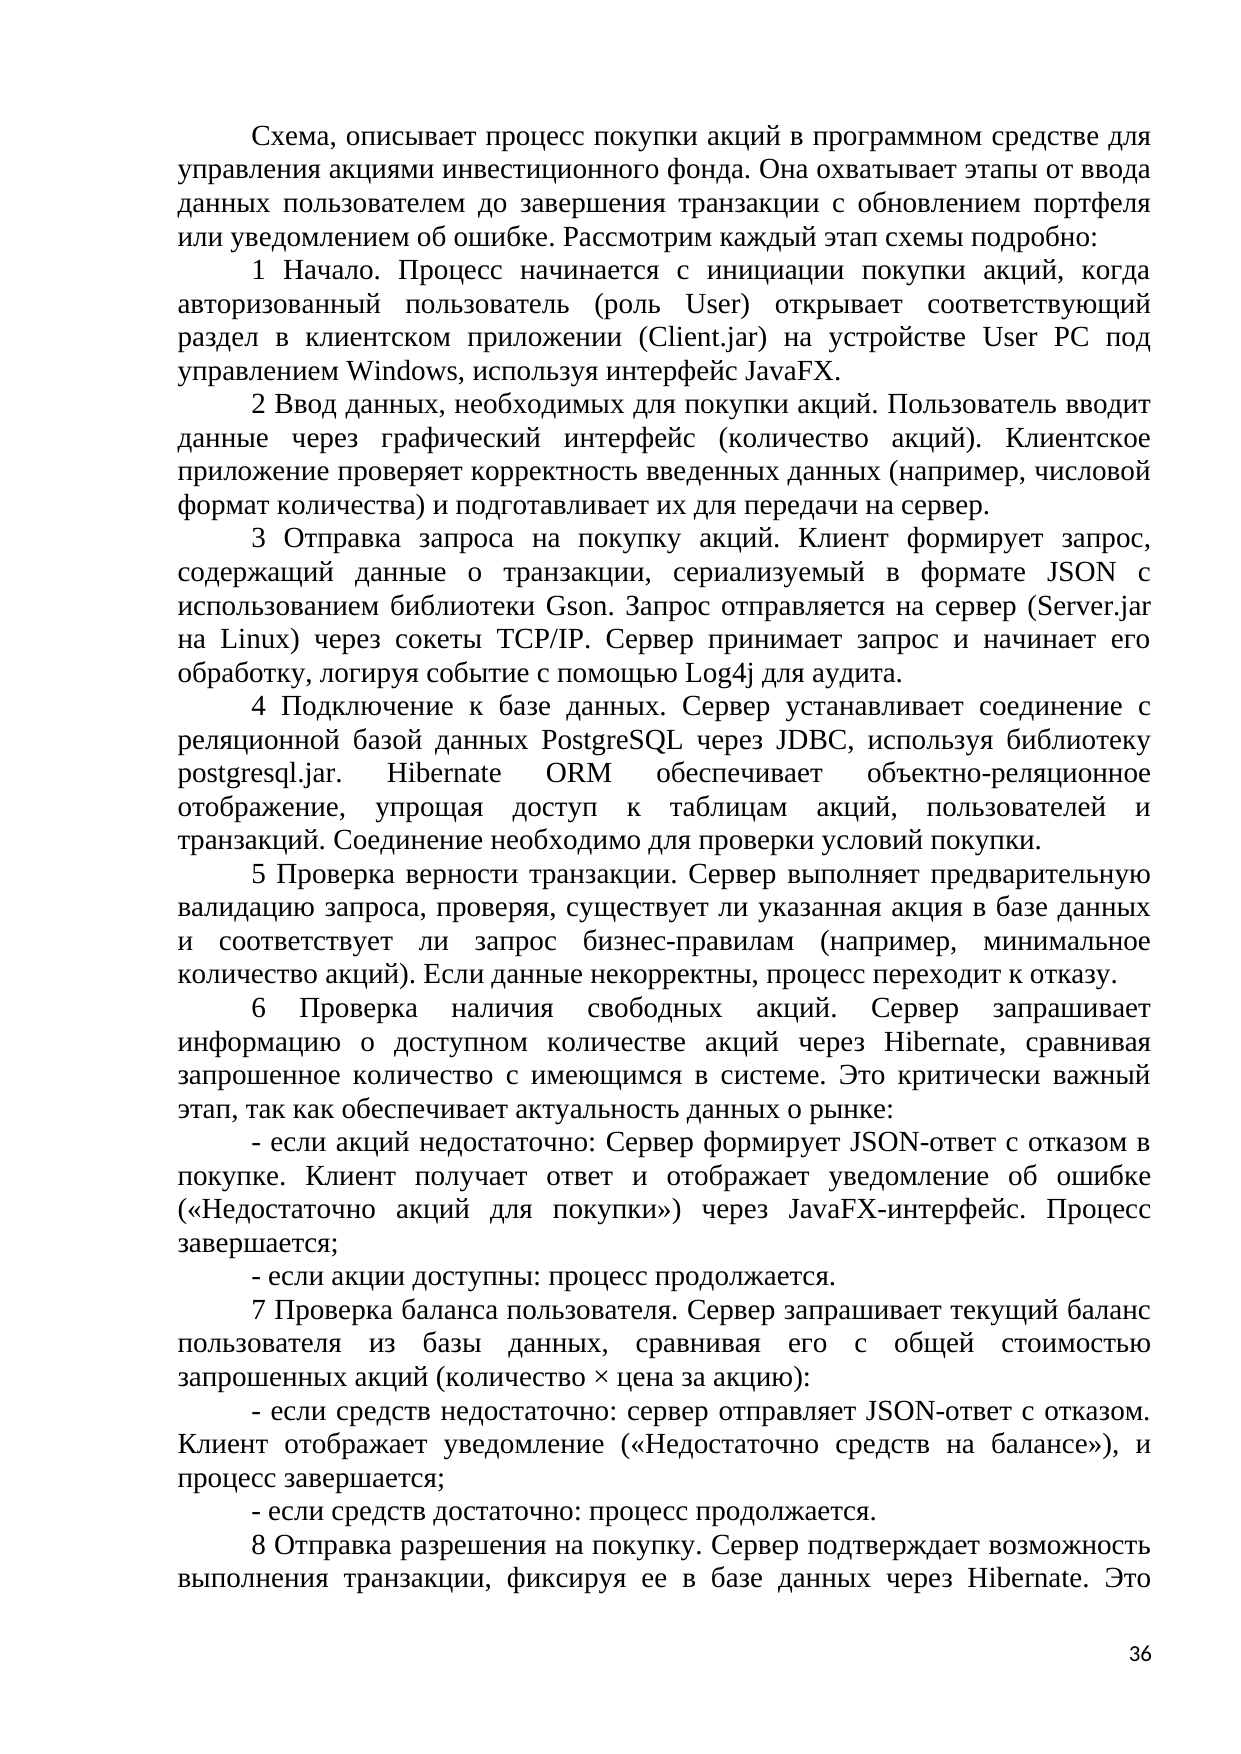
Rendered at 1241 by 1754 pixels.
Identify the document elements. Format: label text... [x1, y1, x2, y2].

text 2 Ввод данных, необходимых для покупки акций. Пользователь вводит данные через графический интерфейс (количество акций). Клиентское приложение проверяет корректность введенных данных (например, числовой формат количества) и подготавливает их для передачи на сервер. [177, 386, 1152, 521]
text - если средств недостаточно: сервер отправляет JSON-ответ с отказом. Клиент отображает уведомление («Недостаточно средств на балансе»), и процесс завершается; [177, 1393, 1152, 1493]
text 4 Подключение к базе данных. Сервер устанавливает соединение с реляционной базой данных PostgreSQL через JDBC, используя библиотеку postgresql.jar. Hibernate ORM обеспечивает объектно-реляционное отображение, упрощая доступ к таблицам акций, пользователей и транзакций. Соединение необходимо для проверки условий покупки. [177, 688, 1152, 856]
text - если акций недостаточно: Сервер формирует JSON-ответ с отказом в покупке. Клиент получает ответ и отображает уведомление об ошибке («Недостаточно акций для покупки») через JavaFX-интерфейс. Процесс завершается; [177, 1124, 1152, 1258]
text - если акции доступны: процесс продолжается. [177, 1258, 1152, 1292]
text 7 Проверка баланса пользователя. Сервер запрашивает текущий баланс пользователя из базы данных, сравнивая его с общей стоимостью запрошенных акций (количество × цена за акцию): [177, 1292, 1152, 1393]
text 3 Отправка запроса на покупку акций. Клиент формирует запрос, содержащий данные о транзакции, сериализуемый в формате JSON с использованием библиотеки Gson. Запрос отправляется на сервер (Server.jar на Linux) через сокеты TCP/IP. Сервер принимает запрос и начинает его обработку, логируя событие с помощью Log4j для аудита. [177, 521, 1152, 688]
text Схема, описывает процесс покупки акций в программном средстве для управления акциями инвестиционного фонда. Она охватывает этапы от ввода данных пользователем до завершения транзакции с обновлением портфеля или уведомлением об ошибке. Рассмотрим каждый этап схемы подробно: [177, 118, 1152, 252]
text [177, 1527, 1152, 1594]
text 1 Начало. Процесс начинается с инициации покупки акций, когда авторизованный пользователь (роль User) открывает соответствующий раздел в клиентском приложении (Client.jar) на устройстве User PC под управлением Windows, используя интерфейс JavaFX. [177, 252, 1152, 386]
text - если средств достаточно: процесс продолжается. [177, 1493, 1152, 1527]
text 6 Проверка наличия свободных акций. Сервер запрашивает информацию о доступном количестве акций через Hibernate, сравнивая запрошенное количество с имеющимся в системе. Это критически важный этап, так как обеспечивает актуальность данных о рынке: [177, 990, 1152, 1124]
text 5 Проверка верности транзакции. Сервер выполняет предварительную валидацию запроса, проверяя, существует ли указанная акция в базе данных и соответствует ли запрос бизнес-правилам (например, минимальное количество акций). Если данные некорректны, процесс переходит к отказу. [177, 856, 1152, 990]
